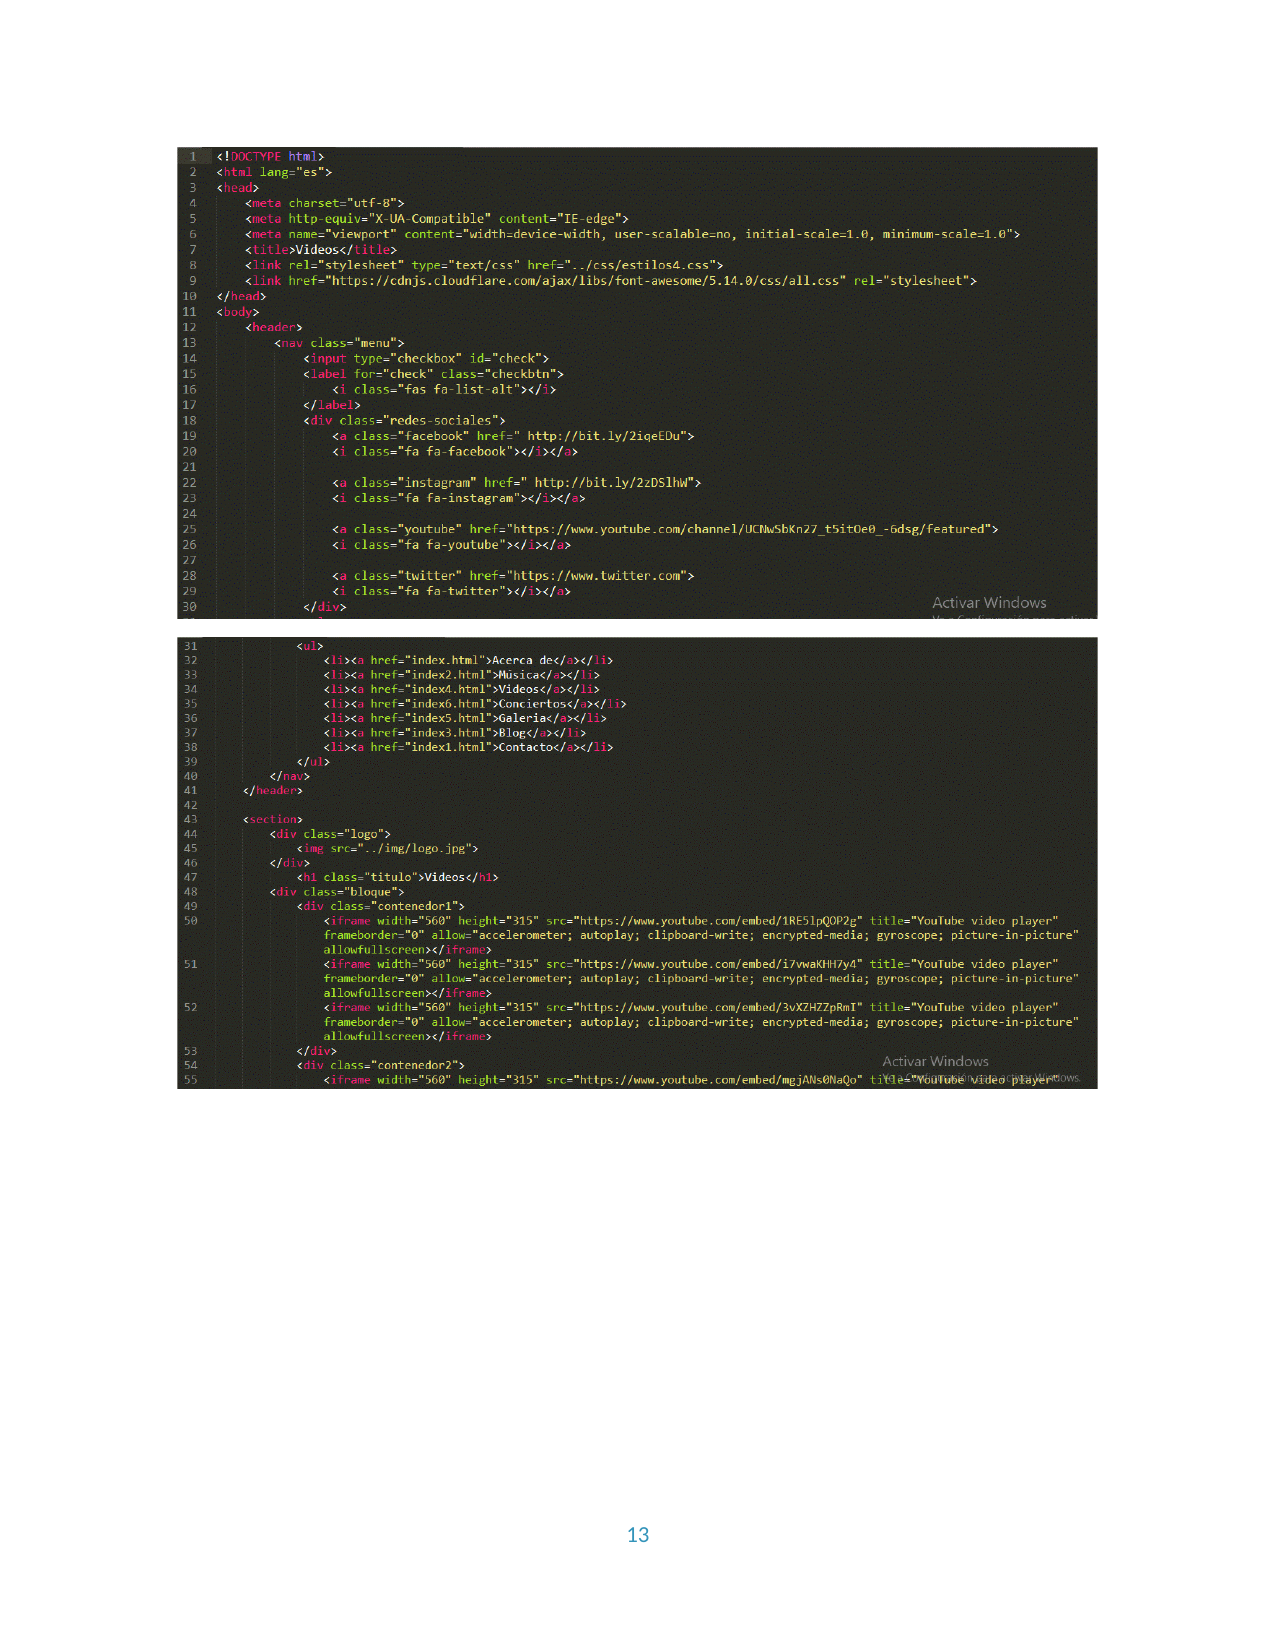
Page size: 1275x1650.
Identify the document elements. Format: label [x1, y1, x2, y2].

picture [177, 637, 1098, 1089]
picture [177, 147, 1098, 619]
